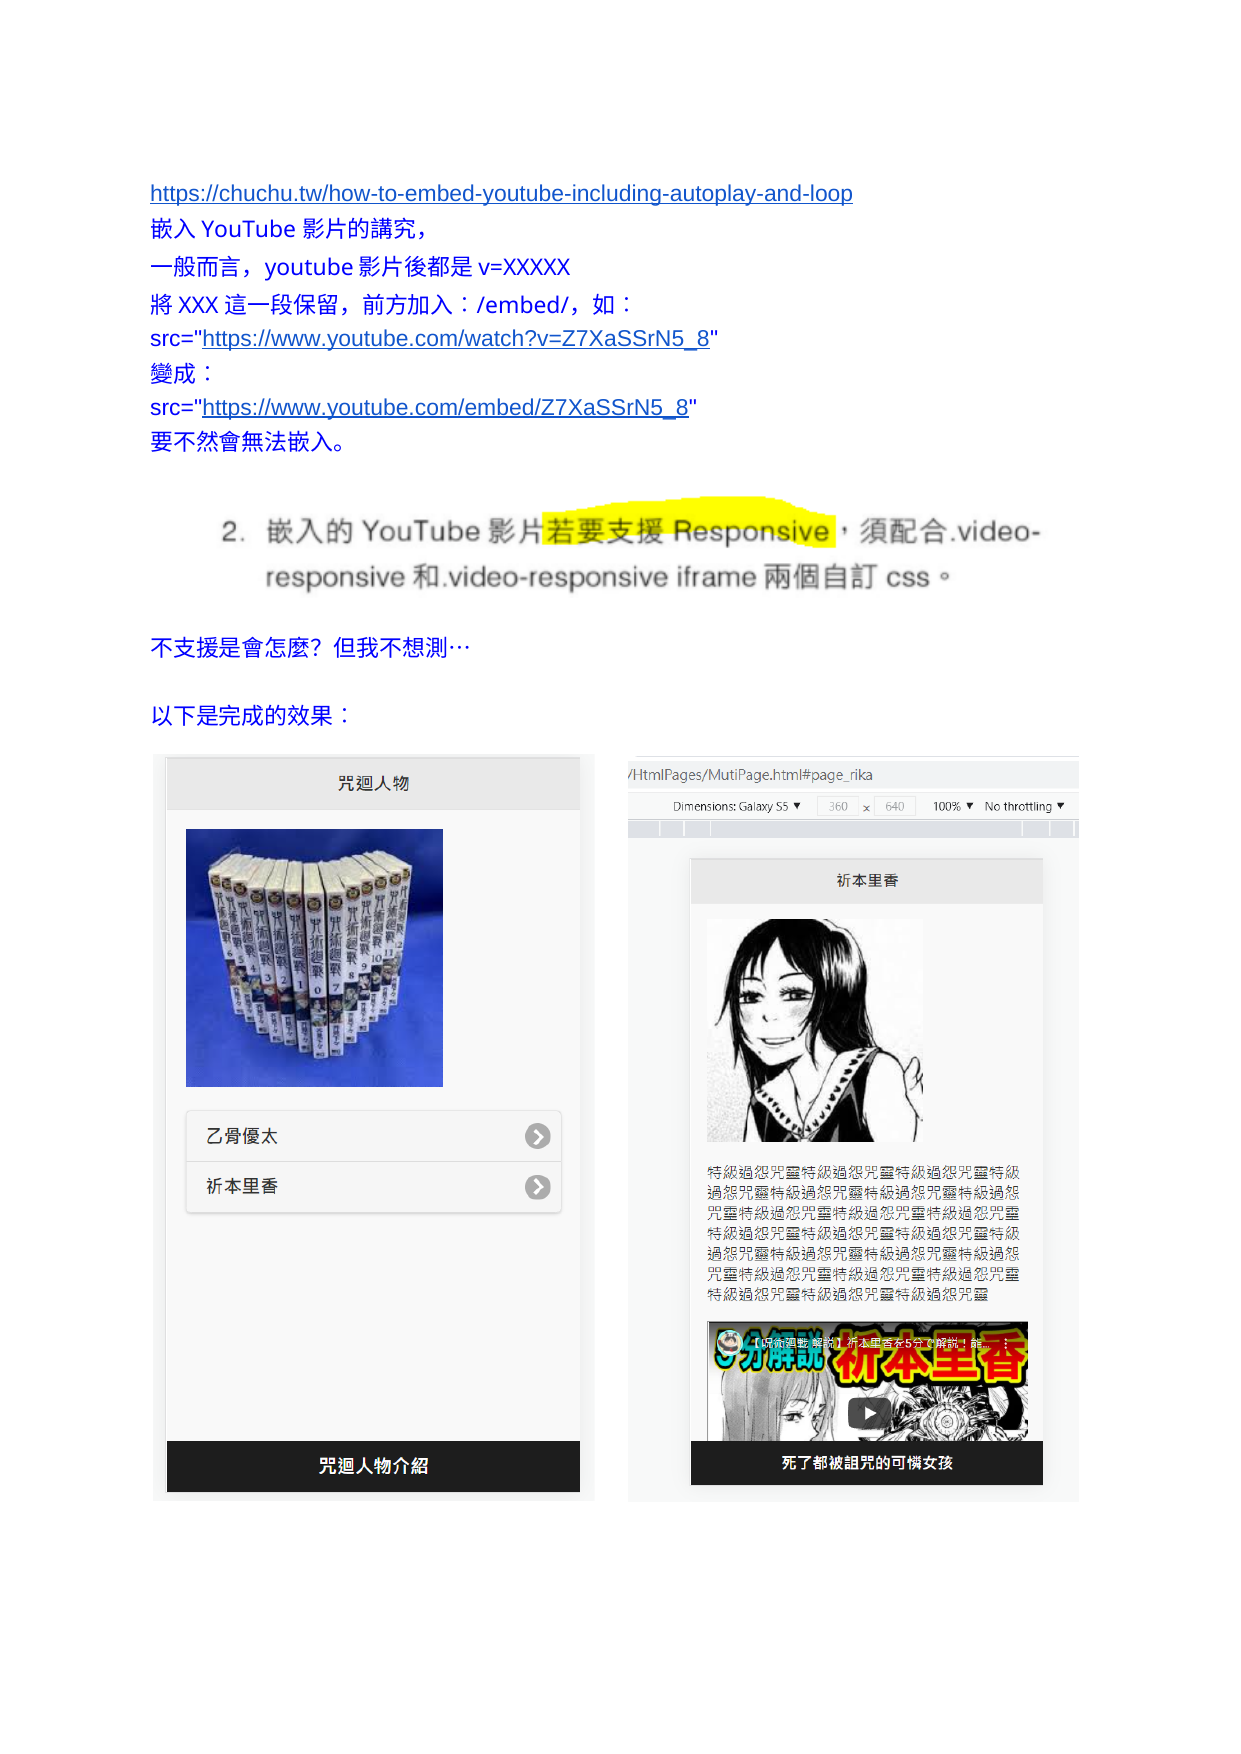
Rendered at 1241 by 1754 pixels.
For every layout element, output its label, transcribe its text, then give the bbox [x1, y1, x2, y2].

text 一般而言，youtube影片後都是 v=XXXXX [150, 249, 1090, 282]
text 變成︰ [150, 356, 1090, 389]
picture [628, 756, 1079, 1502]
picture [153, 754, 595, 1501]
text 嵌入 YouTube 影片的講究， [150, 210, 1090, 244]
text src="https://www.youtube.com/embed/Z7XaSSrN5_8" [150, 394, 1090, 420]
text 要不然會無法嵌入。 [150, 424, 1090, 457]
text 不支援是會怎麼？但我不想測… [150, 629, 1090, 663]
text https://chuchu.tw/how-to-embed-youtube-including-autoplay-and-loop [150, 180, 1090, 207]
text 將 XXX 這一段保留，前方加入︰/embed/，如︰ [150, 287, 1090, 320]
text 以下是完成的效果︰ [150, 698, 1090, 731]
picture [150, 492, 1091, 626]
text src="https://www.youtube.com/watch?v=Z7XaSSrN5_8" [150, 325, 1090, 352]
